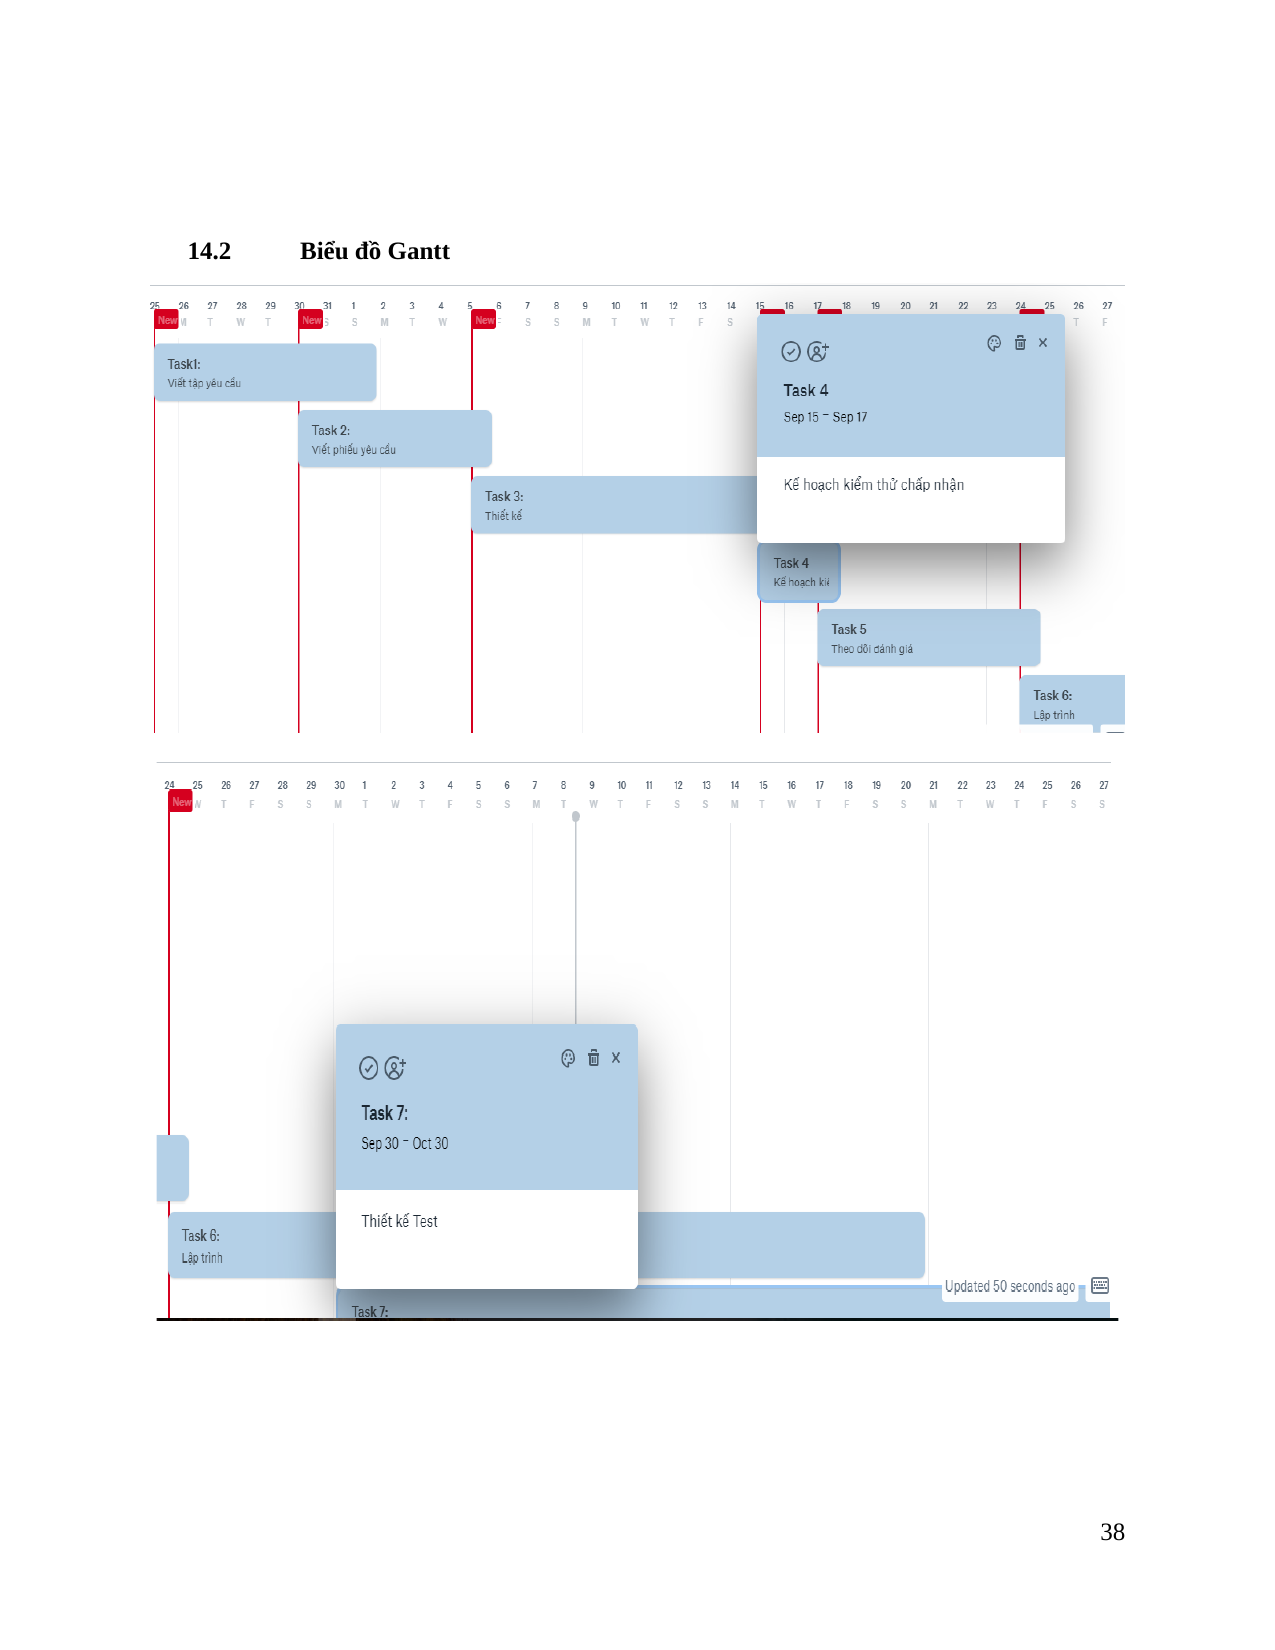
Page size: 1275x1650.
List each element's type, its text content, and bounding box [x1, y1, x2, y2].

picture [156, 761, 1119, 1321]
picture [150, 283, 1125, 733]
list Biểu đồ Gantt [187, 236, 1125, 265]
